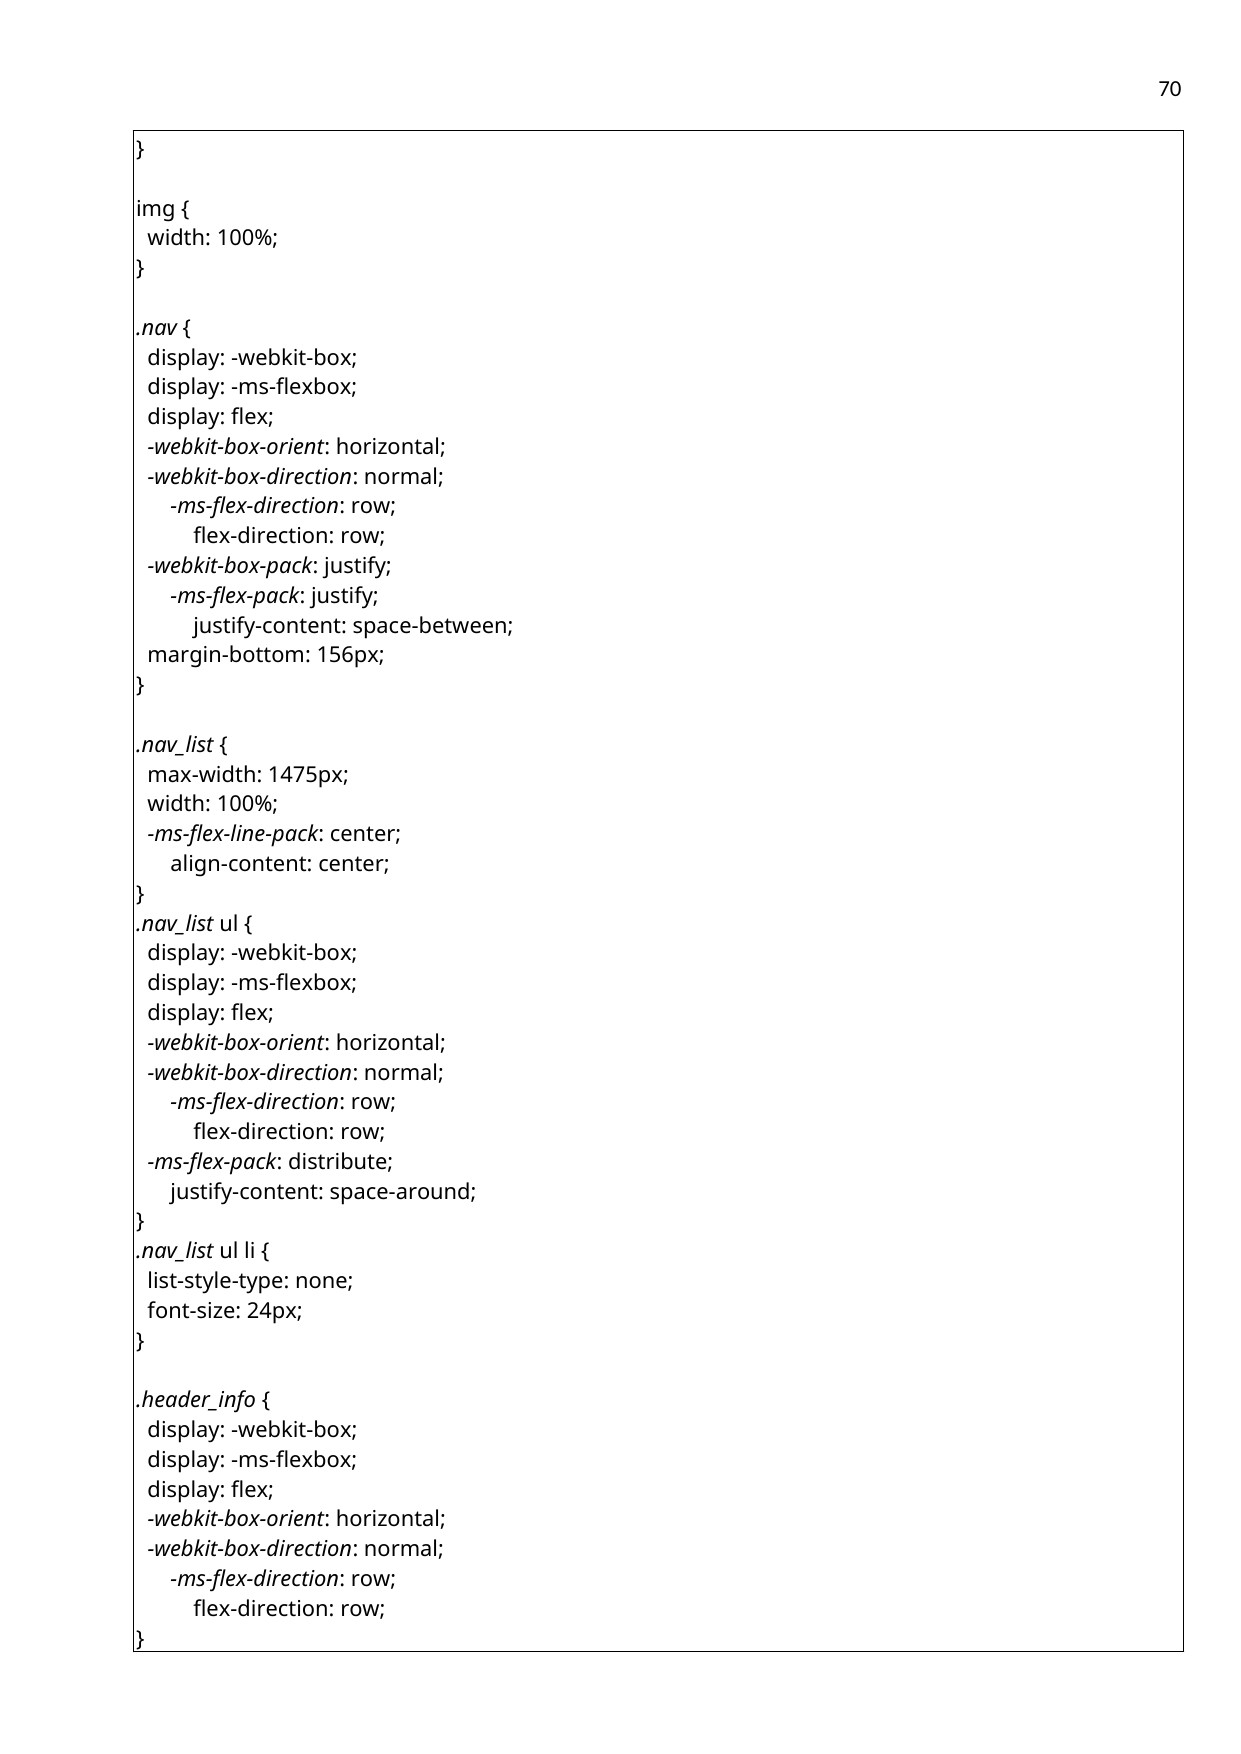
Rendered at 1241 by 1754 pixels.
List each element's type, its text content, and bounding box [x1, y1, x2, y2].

text list-style-type: none; [136, 1265, 1181, 1295]
text max-width: 1475px; [136, 759, 1181, 788]
text -webkit-box-pack: justify; [136, 550, 1181, 580]
text display: -webkit-box; [136, 937, 1181, 967]
text -ms-flex-direction: row; [136, 491, 1181, 520]
text img { [136, 193, 1181, 222]
text .nav { [136, 312, 1181, 342]
text justify-content: space-between; [136, 610, 1181, 639]
text display: flex; [136, 1474, 1181, 1503]
text display: -webkit-box; [136, 1414, 1181, 1444]
text width: 100%; [136, 222, 1181, 252]
text .nav_list ul li { [136, 1235, 1181, 1265]
text -ms-flex-line-pack: center; [136, 818, 1181, 848]
text -webkit-box-direction: normal; [136, 1533, 1181, 1563]
text } [134, 131, 1183, 163]
text justify-content: space-around; [136, 1176, 1181, 1206]
text } [136, 1325, 1181, 1354]
text -webkit-box-direction: normal; [136, 461, 1181, 491]
text flex-direction: row; [136, 520, 1181, 550]
text -webkit-box-orient: horizontal; [136, 1503, 1181, 1533]
text display: -ms-flexbox; [136, 1444, 1181, 1474]
text } [136, 669, 1181, 699]
text -webkit-box-orient: horizontal; [136, 1027, 1181, 1057]
text display: flex; [136, 401, 1181, 431]
text .header_info { [136, 1384, 1181, 1414]
text flex-direction: row; [136, 1593, 1181, 1623]
text display: -ms-flexbox; [136, 967, 1181, 997]
text } [136, 1623, 1181, 1651]
text .nav_list { [136, 729, 1181, 759]
text display: flex; [136, 997, 1181, 1027]
text -webkit-box-orient: horizontal; [136, 431, 1181, 461]
text font-size: 24px; [136, 1295, 1181, 1325]
text -ms-flex-direction: row; [136, 1563, 1181, 1593]
text display: -ms-flexbox; [136, 371, 1181, 401]
text display: -webkit-box; [136, 342, 1181, 371]
text -ms-flex-pack: justify; [136, 580, 1181, 610]
text align-content: center; [136, 848, 1181, 878]
text -webkit-box-direction: normal; [136, 1057, 1181, 1086]
text } [136, 252, 1181, 282]
text -ms-flex-direction: row; [136, 1086, 1181, 1116]
text -ms-flex-pack: distribute; [136, 1146, 1181, 1176]
text } [136, 1206, 1181, 1235]
text flex-direction: row; [136, 1116, 1181, 1146]
text margin-bottom: 156px; [136, 639, 1181, 669]
text width: 100%; [136, 788, 1181, 818]
text .nav_list ul { [136, 908, 1181, 937]
text } [136, 878, 1181, 908]
